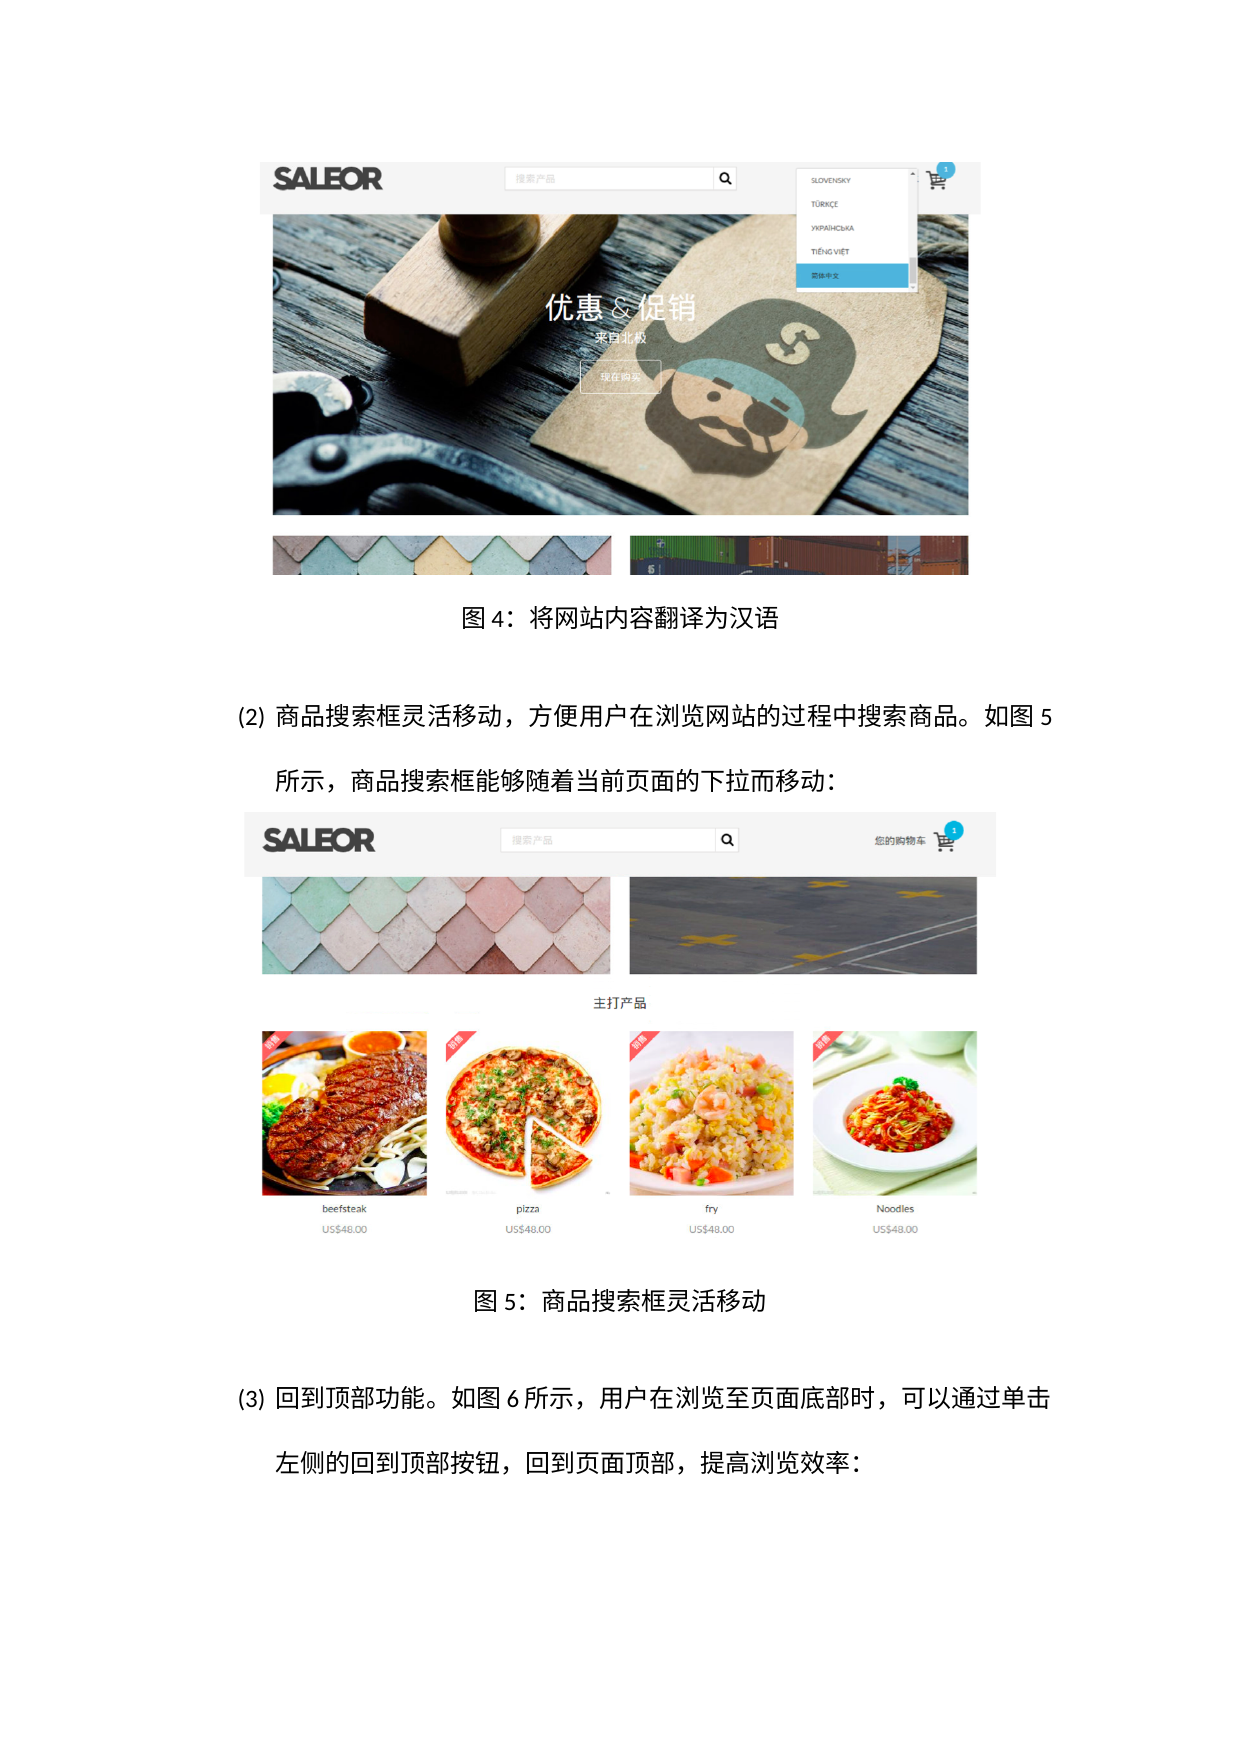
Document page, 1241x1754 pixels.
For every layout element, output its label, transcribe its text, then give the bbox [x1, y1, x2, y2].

list 回到顶部功能。如图6所示，用户在浏览至页面底部时，可以通过单击左侧的回到顶部按钮，回到页面顶部，提高浏览效率： [237, 1364, 1053, 1494]
picture [259, 162, 981, 575]
picture [244, 812, 997, 1238]
text 图4：将网站内容翻译为汉语 [187, 584, 1053, 649]
text 图5：商品搜索框灵活移动 [187, 1267, 1053, 1332]
list 商品搜索框灵活移动，方便用户在浏览网站的过程中搜索商品。如图5所示，商品搜索框能够随着当前页面的下拉而移动： [237, 682, 1053, 812]
